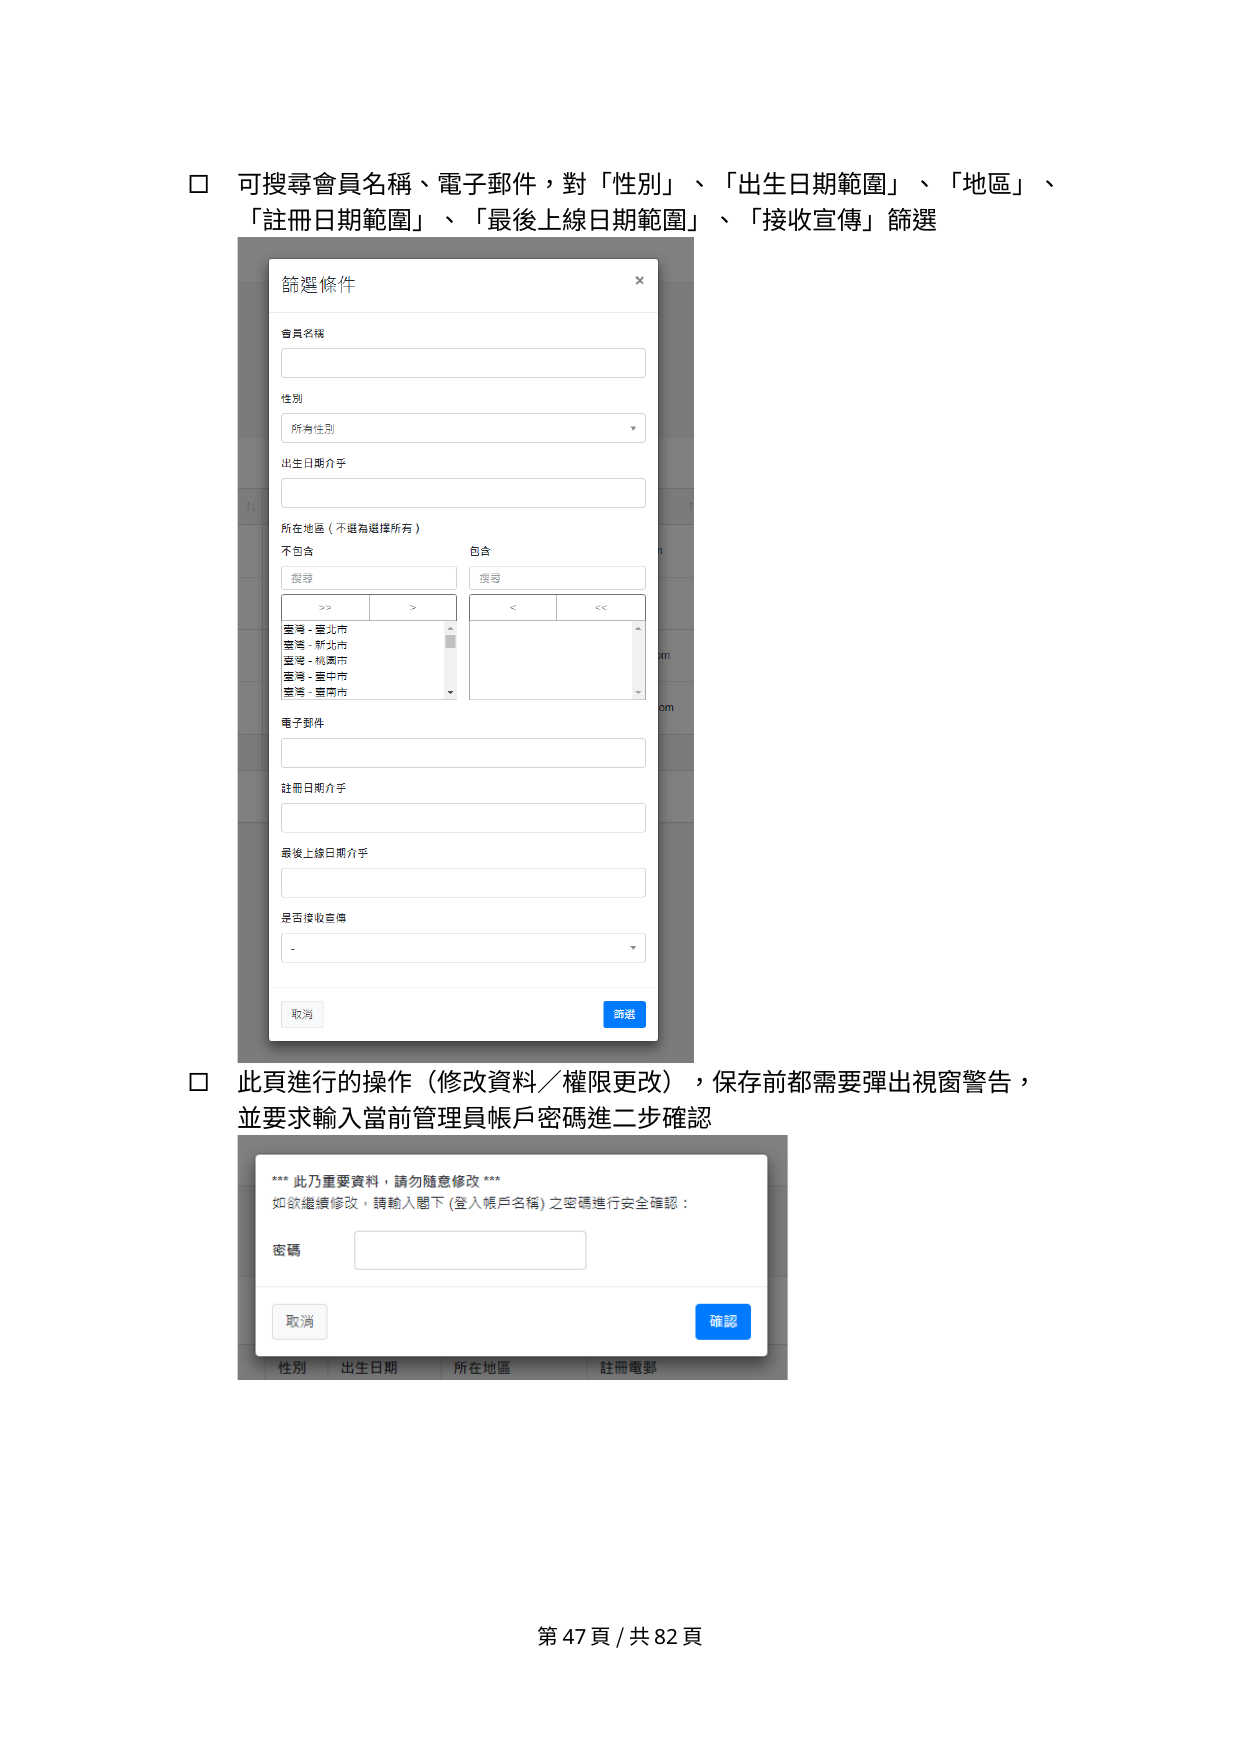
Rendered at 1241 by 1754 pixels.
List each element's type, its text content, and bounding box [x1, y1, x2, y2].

picture [237, 1135, 788, 1380]
picture [237, 237, 694, 1063]
list 可搜尋會員名稱、電子郵件，對「性別」、「出生日期範圍」、「地區」、「註冊日期範圍」、「最後上線日期範圍」、「接收宣傳」篩選 [187, 164, 1053, 237]
